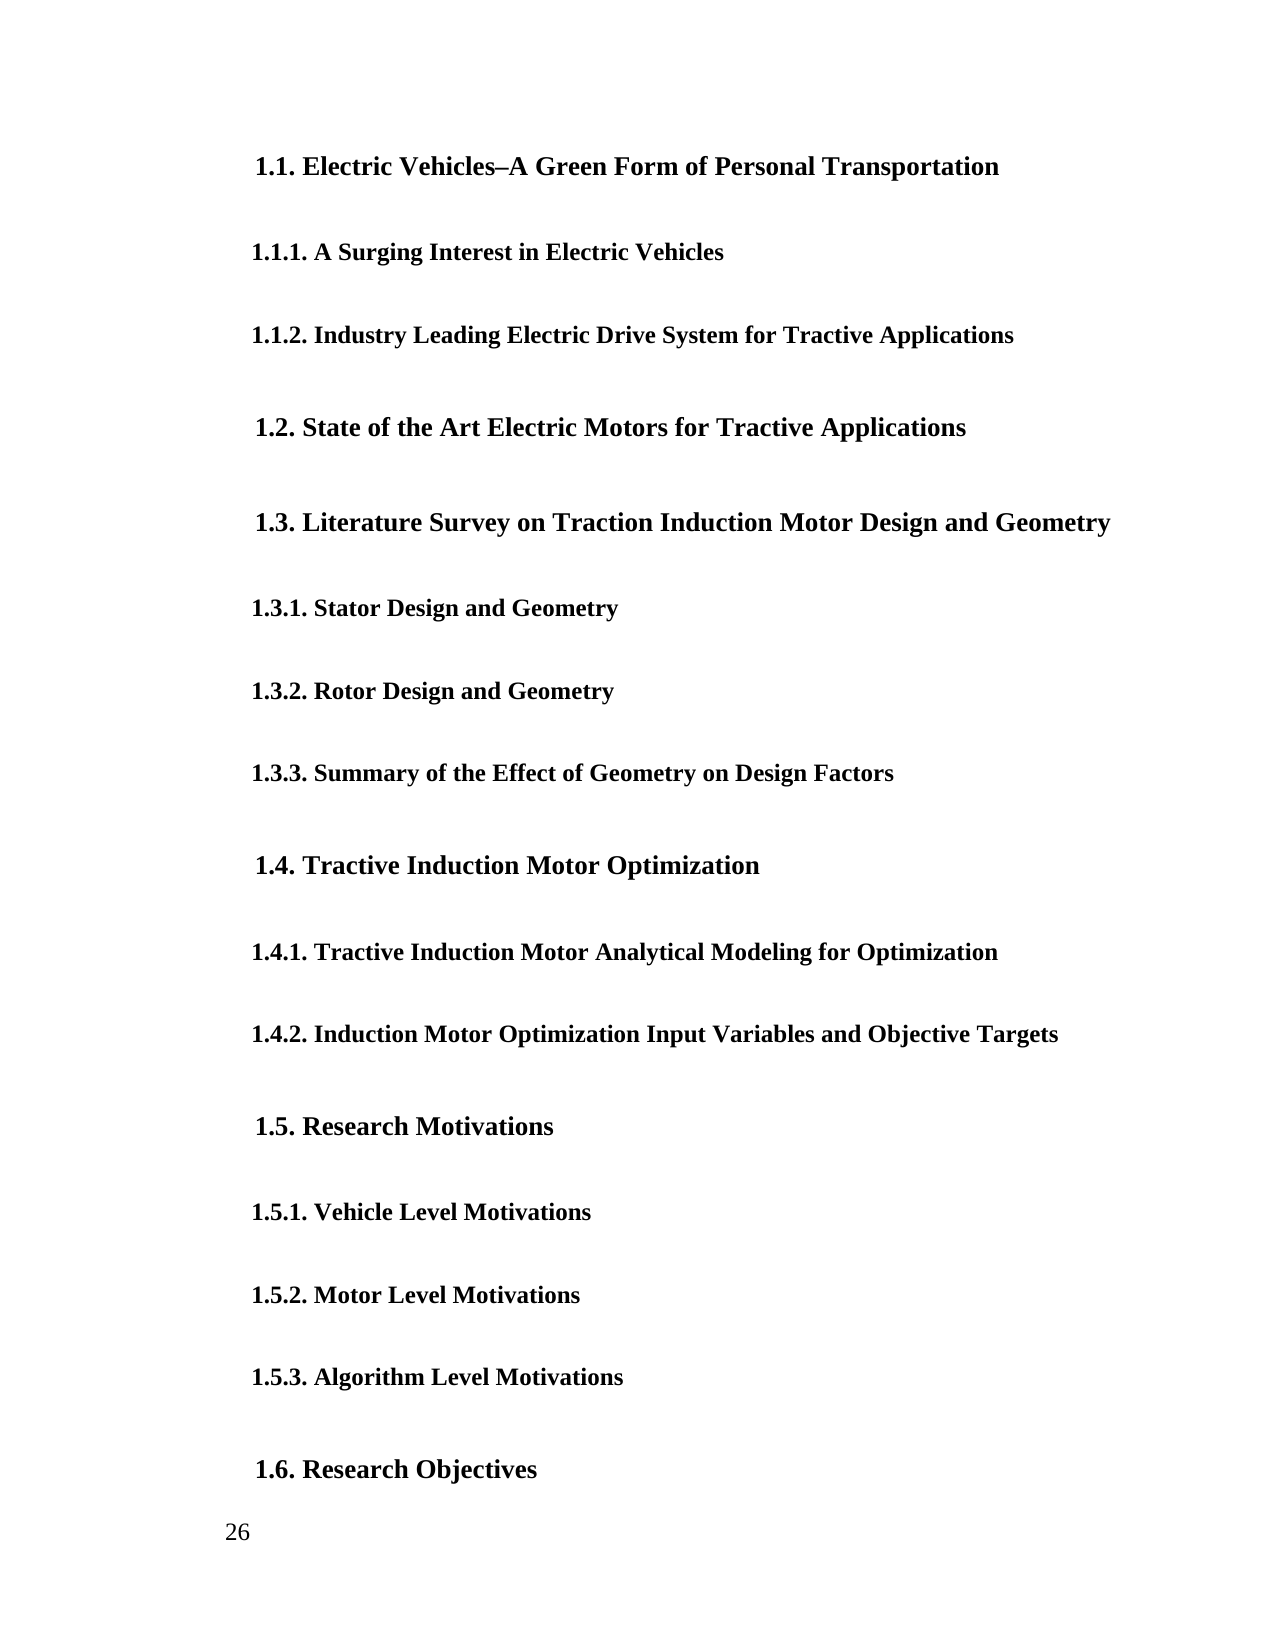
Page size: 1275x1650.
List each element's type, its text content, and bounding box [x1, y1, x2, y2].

subtitle Vehicle Level Motivations [225, 1197, 1125, 1226]
subtitle Research Objectives [225, 1453, 1125, 1484]
subtitle Electric Vehicles–A Green Form of Personal Transportation [225, 150, 1125, 181]
subtitle Induction Motor Optimization Input Variables and Objective Targets [225, 1019, 1125, 1048]
subtitle Industry Leading Electric Drive System for Tractive Applications [225, 320, 1125, 348]
subtitle Tractive Induction Motor Analytical Modeling for Optimization [225, 937, 1125, 965]
subtitle Research Motivations [225, 1110, 1125, 1141]
subtitle Summary of the Effect of Geometry on Design Factors [225, 758, 1125, 787]
subtitle Literature Survey on Traction Induction Motor Design and Geometry [225, 506, 1125, 537]
subtitle State of the Art Electric Motors for Tractive Applications [225, 411, 1125, 442]
subtitle Tractive Induction Motor Optimization [225, 849, 1125, 881]
subtitle Rotor Design and Geometry [225, 676, 1125, 705]
subtitle Stator Design and Geometry [225, 593, 1125, 622]
subtitle Motor Level Motivations [225, 1280, 1125, 1308]
subtitle Algorithm Level Motivations [225, 1362, 1125, 1391]
subtitle A Surging Interest in Electric Vehicles [225, 237, 1125, 266]
